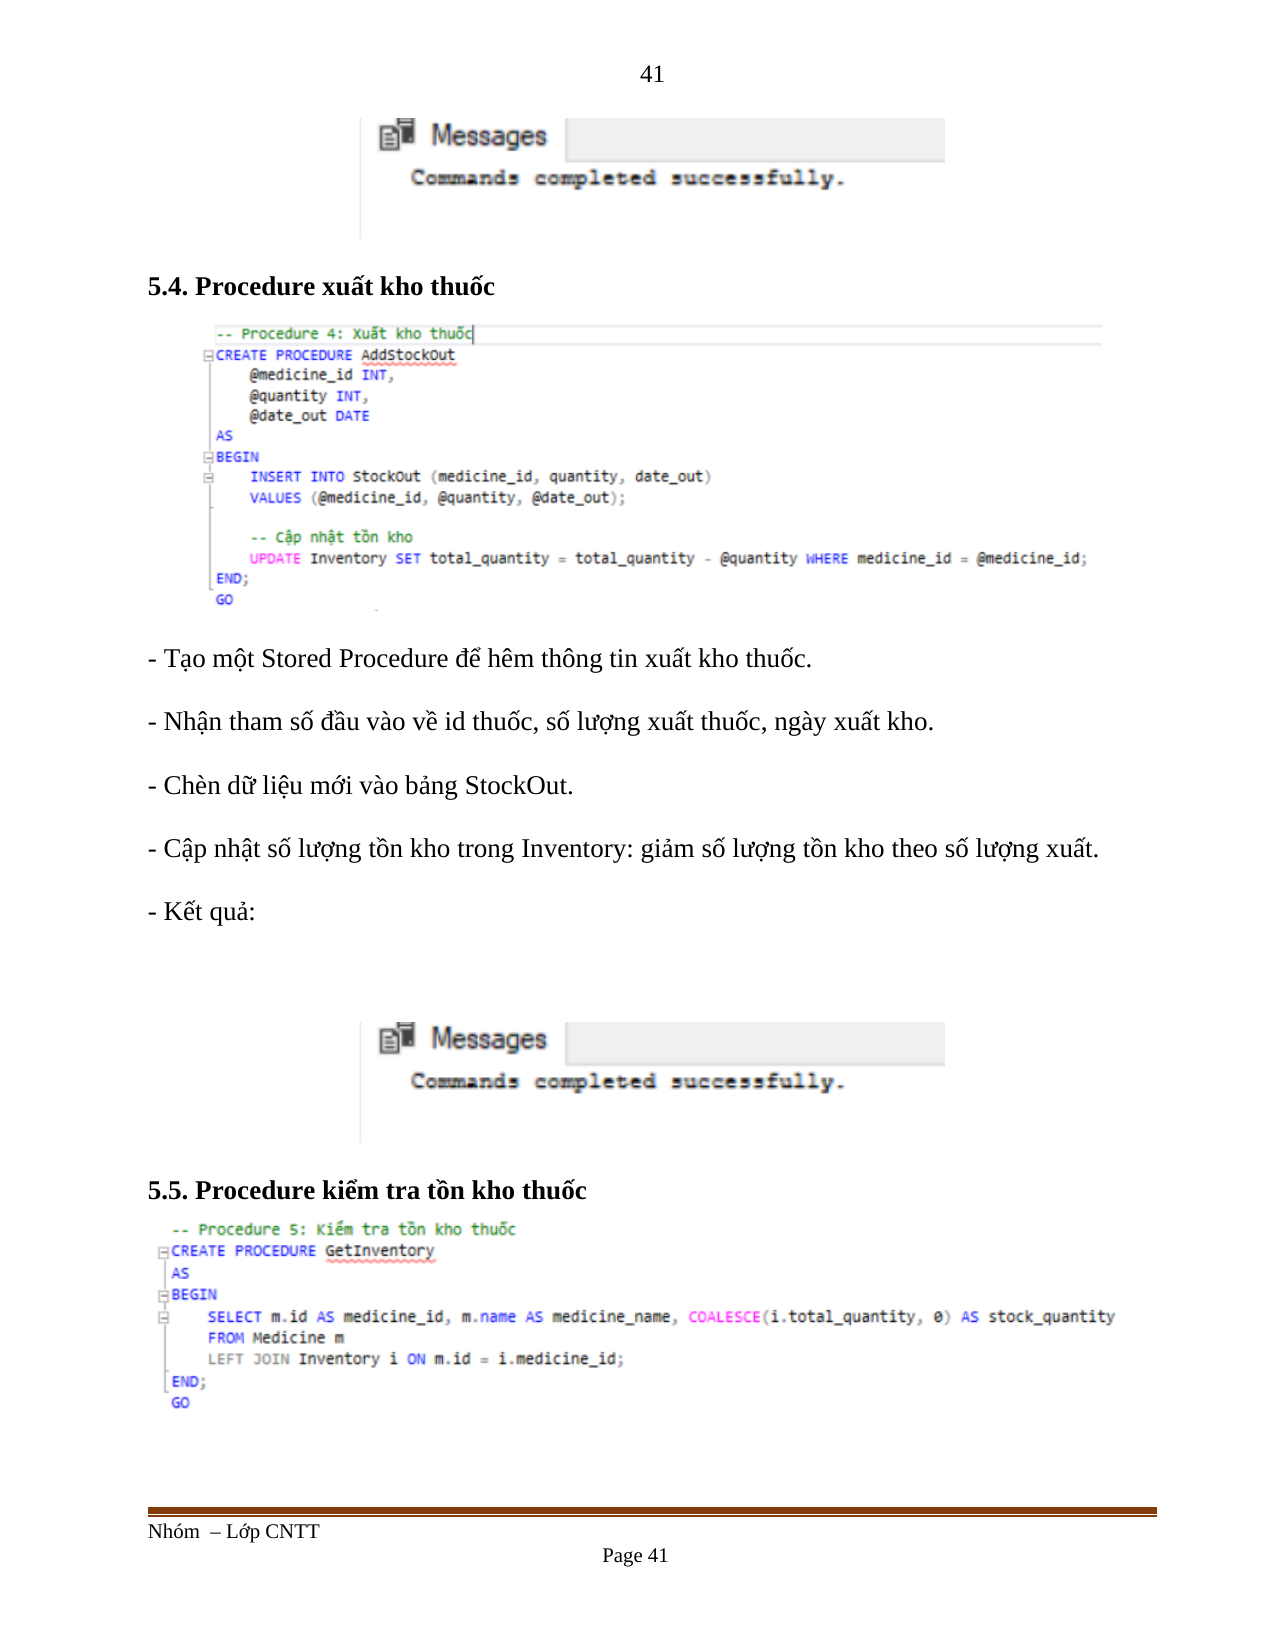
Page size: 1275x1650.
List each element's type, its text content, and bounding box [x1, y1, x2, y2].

picture [359, 1022, 945, 1143]
text - Tạo một Stored Procedure để hêm thông tin xuất kho thuốc. [148, 642, 1157, 673]
subtitle 5.5. Procedure kiểm tra tồn kho thuốc [148, 1174, 1157, 1205]
text - Chèn dữ liệu mới vào bảng StockOut. [148, 769, 1157, 800]
text - Kết quả: [148, 895, 1157, 927]
text - Cập nhật số lượng tồn kho trong Inventory: giảm số lượng tồn kho theo số lượng xuất. [148, 832, 1157, 863]
text - Nhận tham số đầu vào về id thuốc, số lượng xuất thuốc, ngày xuất kho. [148, 705, 1157, 737]
picture [359, 118, 945, 239]
subtitle 5.4. Procedure xuất kho thuốc [148, 270, 1157, 301]
picture [202, 316, 1103, 611]
picture [147, 1220, 1157, 1410]
